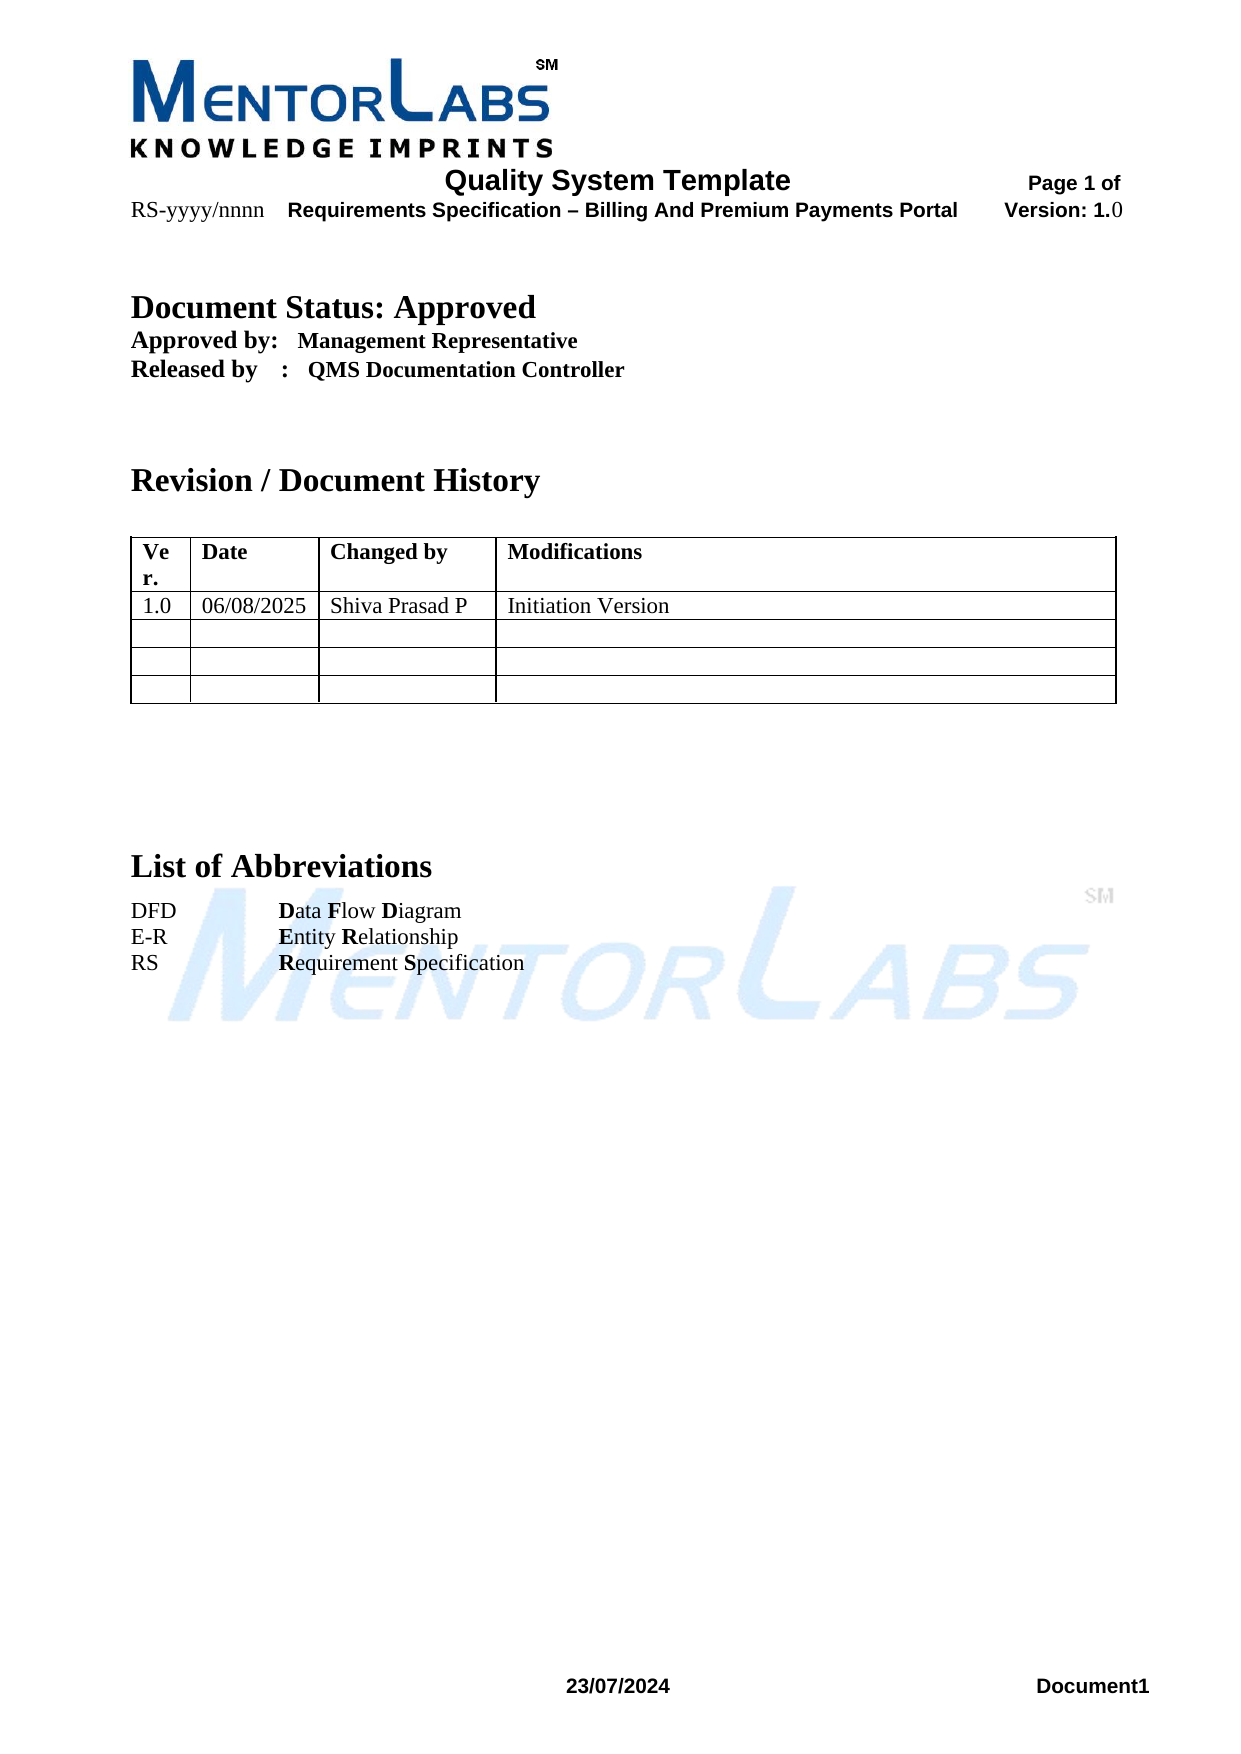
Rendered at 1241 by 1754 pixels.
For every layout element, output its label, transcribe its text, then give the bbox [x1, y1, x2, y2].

table_cell [132, 676, 190, 702]
table_cell [320, 648, 495, 674]
table_header Ver. [132, 538, 190, 591]
table_cell [497, 620, 1115, 647]
text DFD Data Flow Diagram [131, 897, 1140, 923]
table_header Modifications [497, 538, 1115, 591]
text Approved by: Management Representative [131, 326, 1140, 354]
table_cell Initiation Version [497, 592, 1115, 619]
table_cell [132, 648, 190, 674]
text E-R Entity Relationship [131, 923, 1140, 949]
table_cell [497, 648, 1115, 674]
table_cell [132, 620, 190, 647]
table_cell [320, 620, 495, 647]
text RS Requirement Specification [131, 949, 1140, 976]
table_cell [497, 676, 1115, 702]
table_header Date [191, 538, 318, 591]
table_cell [191, 676, 318, 702]
text Revision / Document History [131, 460, 1140, 498]
table_cell 06/08/2025 [191, 592, 318, 619]
table_header Changed by [320, 538, 495, 591]
table_cell [320, 676, 495, 702]
table_cell 1.0 [132, 592, 190, 619]
table_cell Shiva Prasad P [320, 592, 495, 619]
picture [128, 58, 561, 161]
text Released by : QMS Documentation Controller [131, 354, 1140, 383]
text List of Abbreviations [131, 846, 1140, 884]
text Document Status: Approved [131, 287, 1140, 326]
table_cell [191, 620, 318, 647]
table_cell [191, 648, 318, 674]
